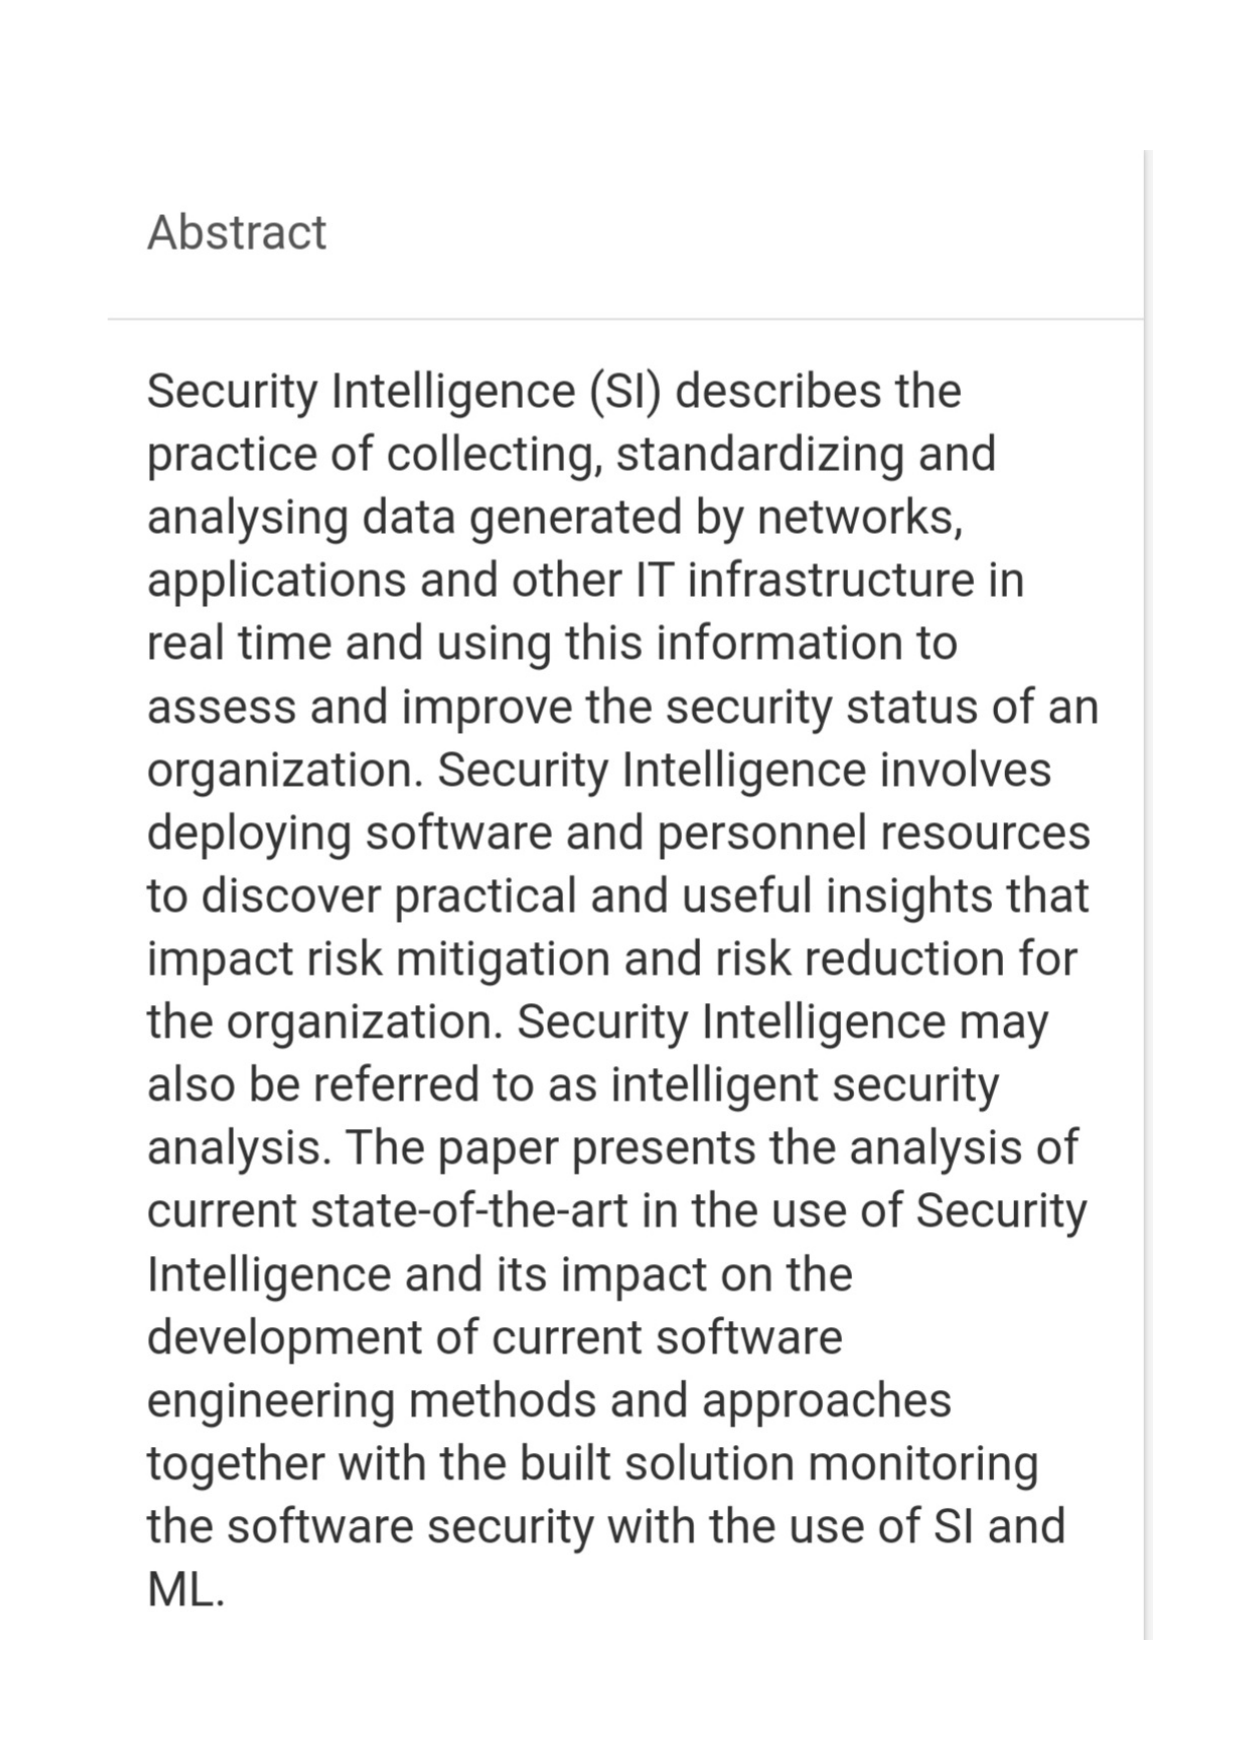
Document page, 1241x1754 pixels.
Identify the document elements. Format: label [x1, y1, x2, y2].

picture [107, 150, 1153, 1640]
